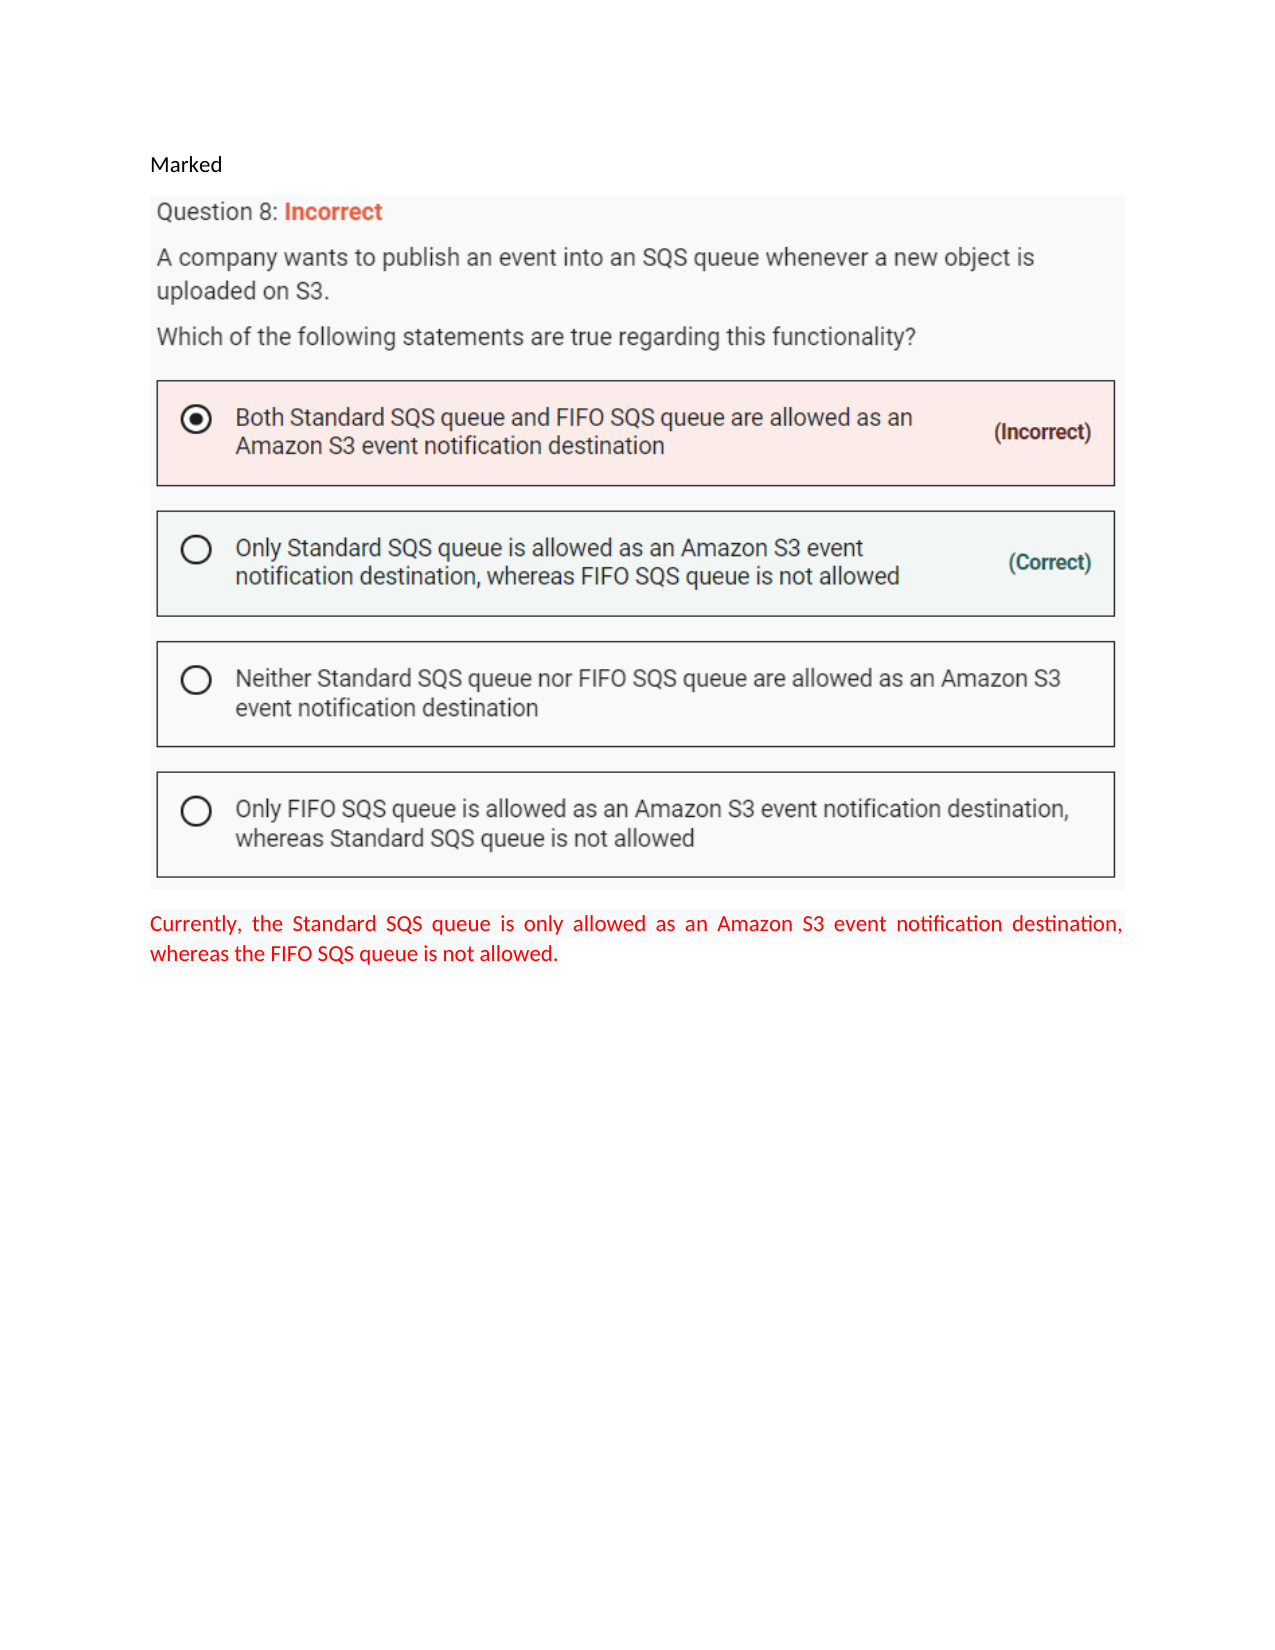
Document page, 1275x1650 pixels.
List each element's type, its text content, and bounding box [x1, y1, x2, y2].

picture [150, 196, 1125, 890]
text Marked [150, 150, 1125, 178]
text Currently, the Standard SQS queue is only allowed as an Amazon S3 event notification destination, whereas the FIFO SQS queue is not allowed. [150, 937, 1125, 967]
